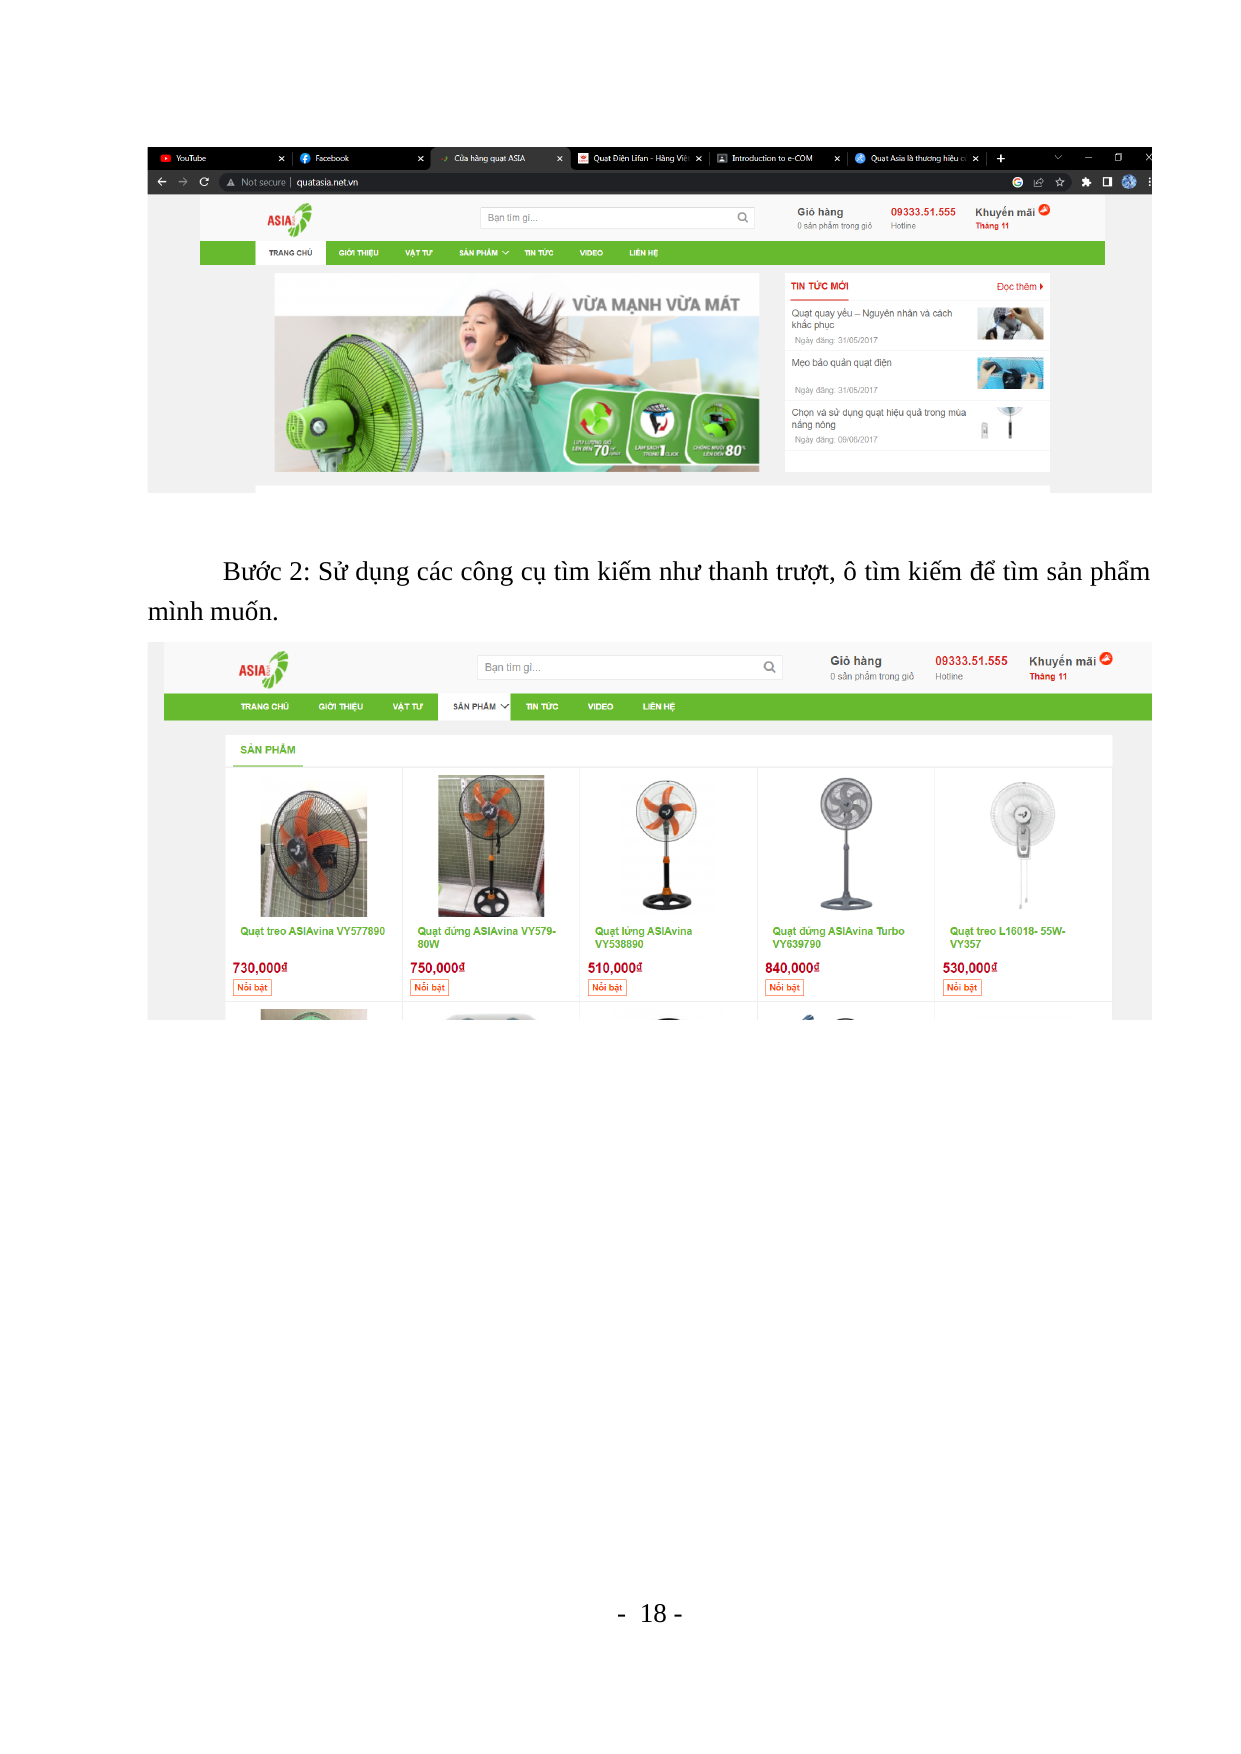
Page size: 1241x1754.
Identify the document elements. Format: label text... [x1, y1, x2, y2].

picture [147, 147, 1152, 493]
text Bước 2: Sử dụng các công cụ tìm kiếm như thanh trượt, ô tìm kiếm để tìm sản phẩm mình muốn. [148, 555, 1152, 627]
picture [147, 642, 1152, 1020]
